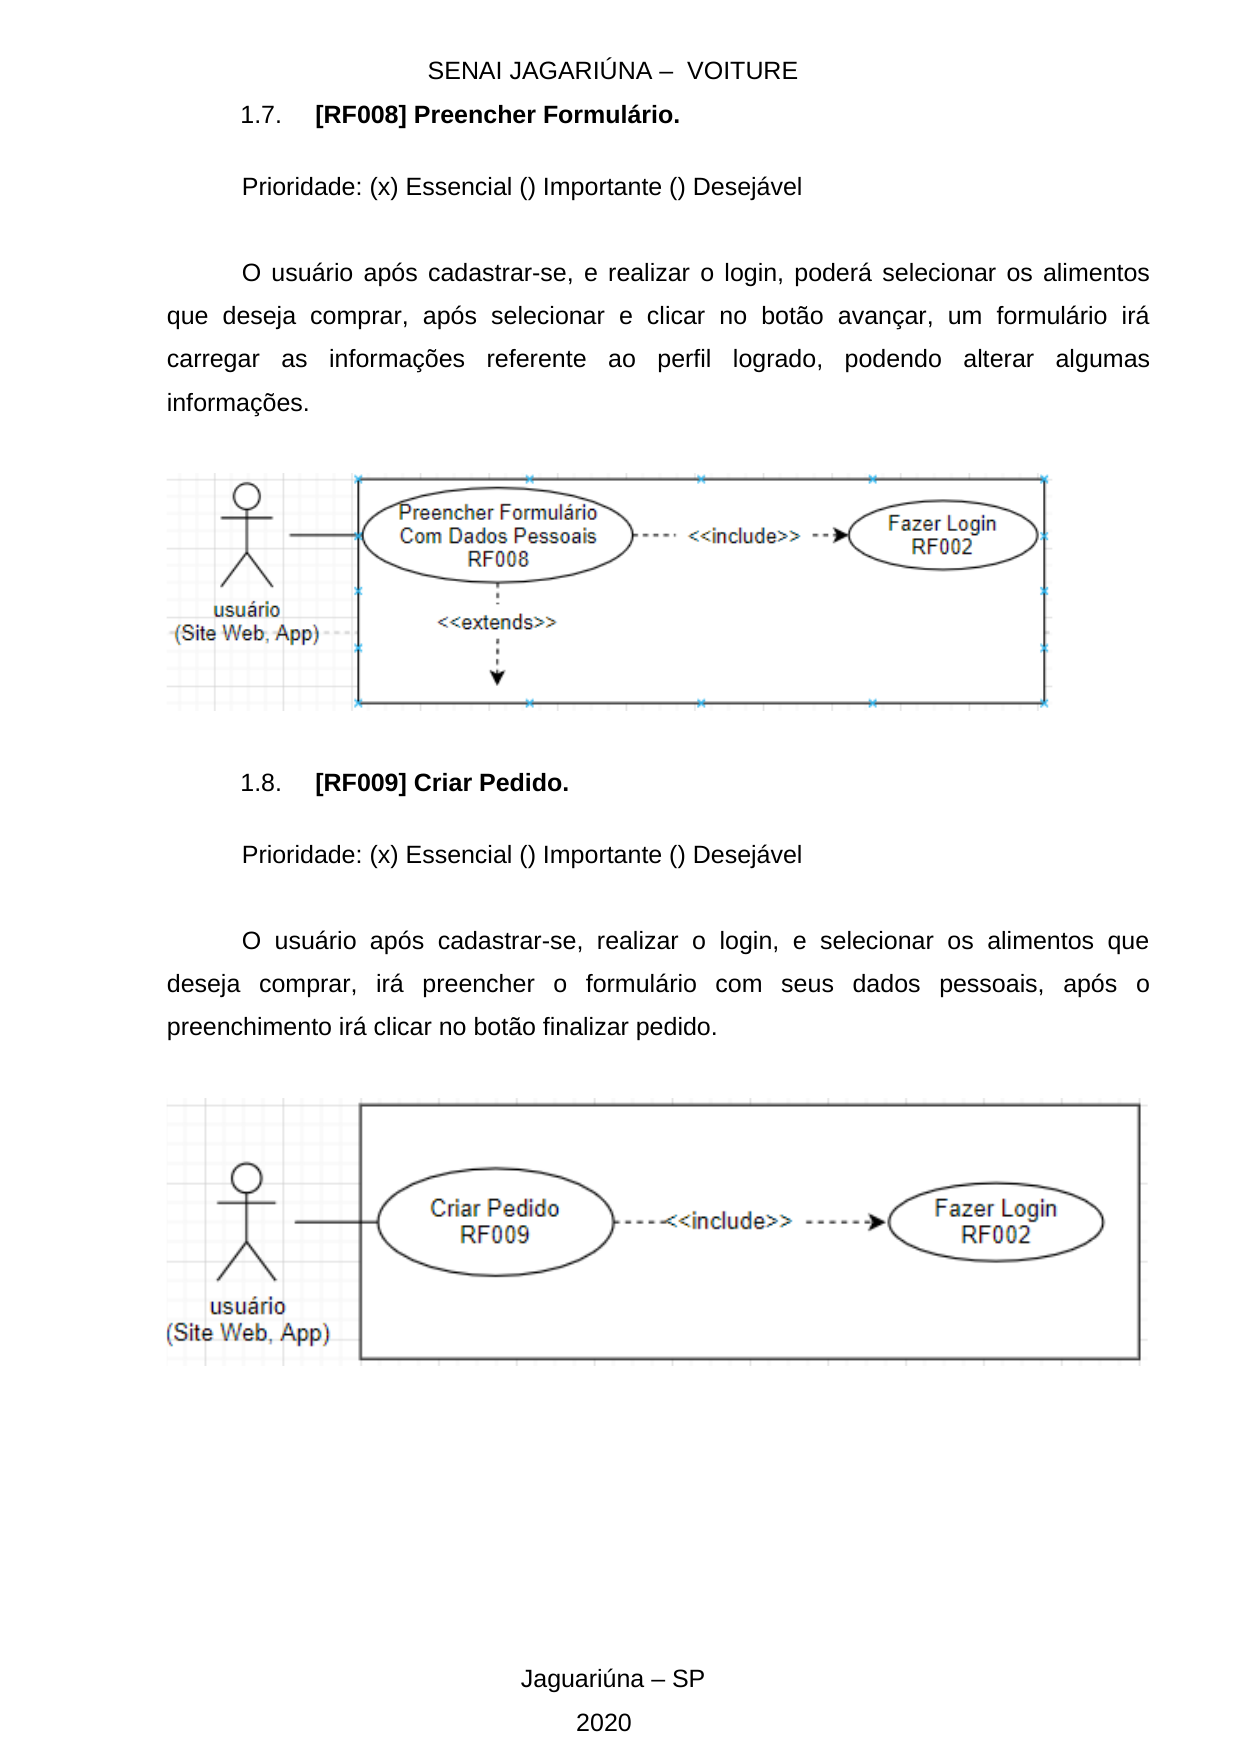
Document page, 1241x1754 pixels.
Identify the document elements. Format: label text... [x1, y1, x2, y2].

picture [166, 473, 1053, 711]
picture [166, 1098, 1148, 1366]
text Prioridade: (x) Essencial () Importante () Desejável [167, 172, 1151, 201]
text Prioridade: (x) Essencial () Importante () Desejável [167, 840, 1151, 868]
list [RF009] Criar Pedido. [240, 768, 1151, 797]
text O usuário após cadastrar-se, realizar o login, e selecionar os alimentos que deseja comprar, irá preencher o formulário com seus dados pessoais, após o preenchimento irá clicar no botão finalizar pedido. [167, 926, 1151, 1041]
list [RF008] Preencher Formulário. [240, 100, 1151, 129]
text O usuário após cadastrar-se, e realizar o login, poderá selecionar os alimentos que deseja comprar, após selecionar e clicar no botão avançar, um formulário irá carregar as informações referente ao perfil logrado, podendo alterar algumas informações. [167, 258, 1151, 416]
